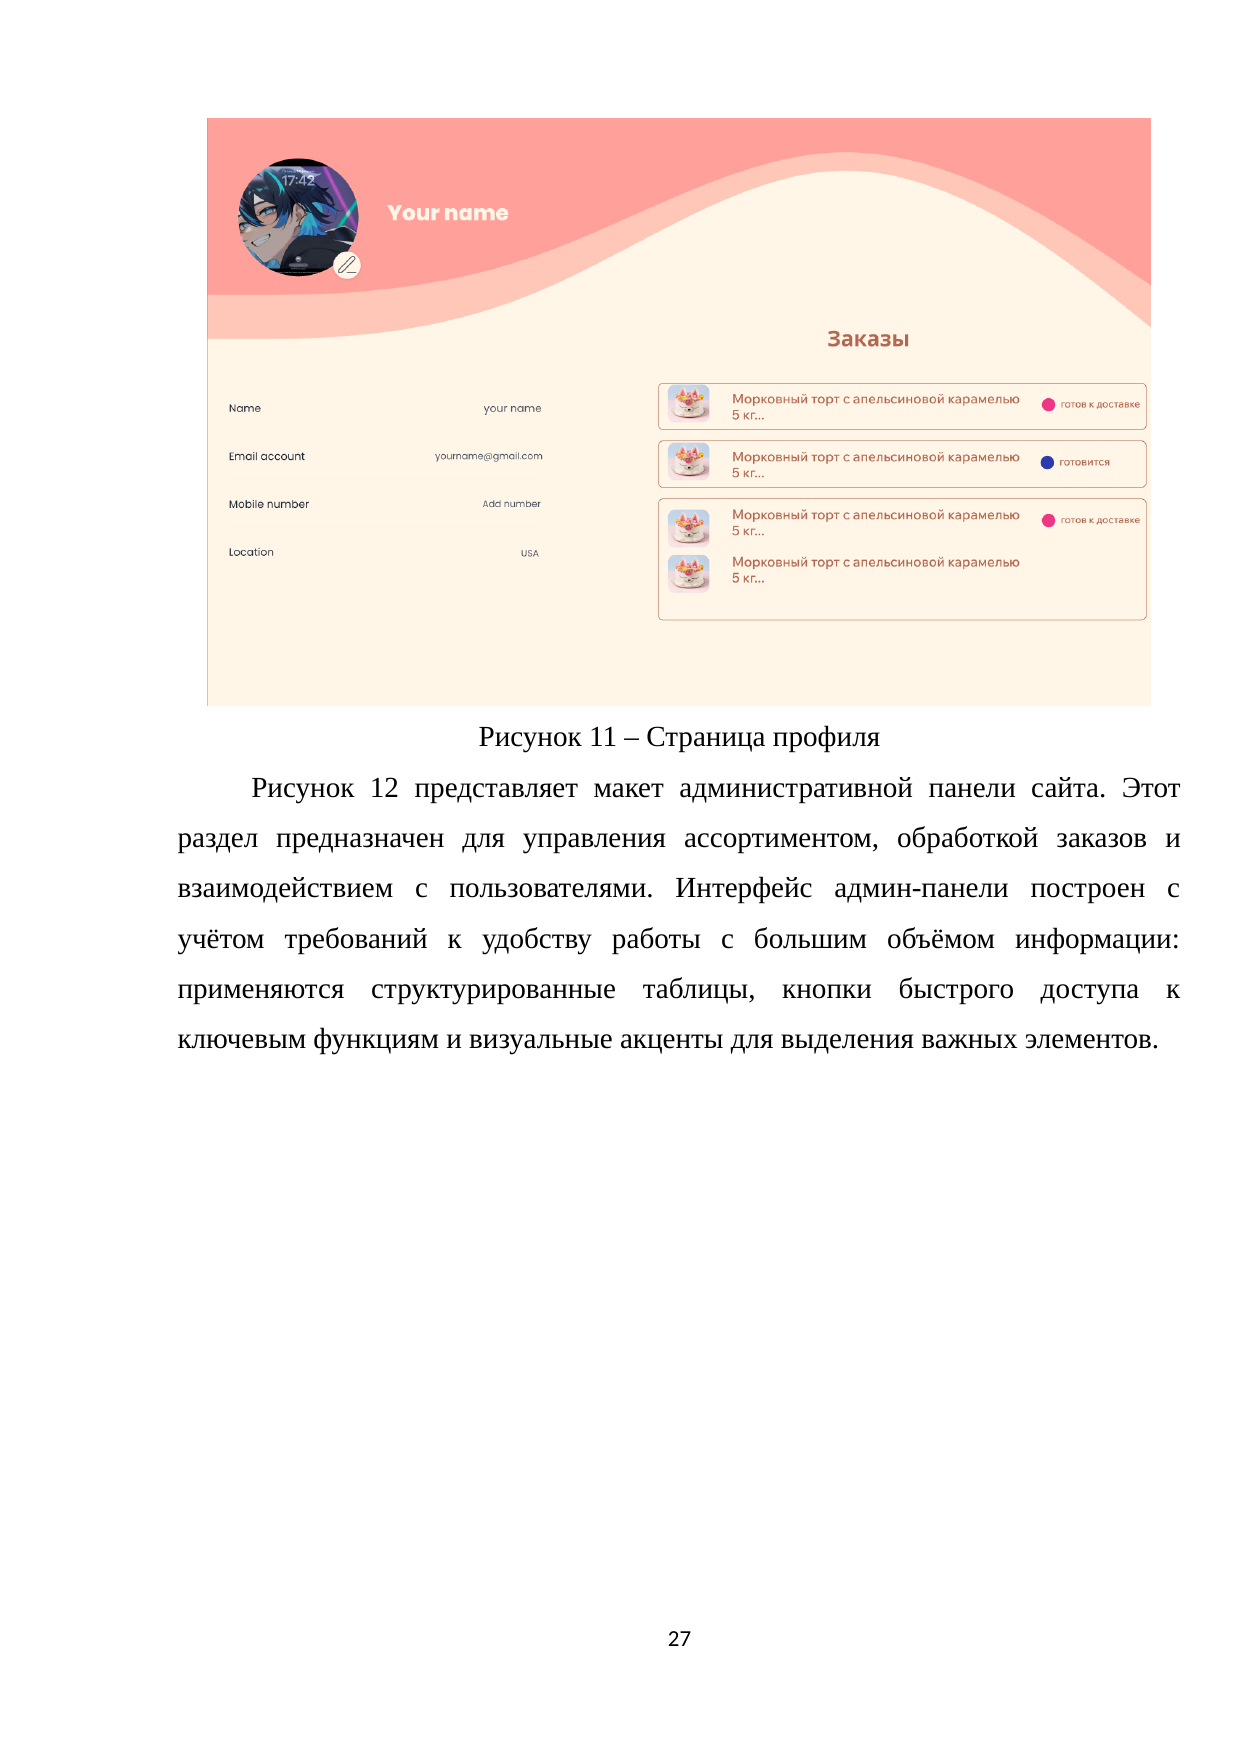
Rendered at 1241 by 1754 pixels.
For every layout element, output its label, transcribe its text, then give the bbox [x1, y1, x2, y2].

picture [207, 118, 1151, 706]
text Рисунок 12 представляет макет административной панели сайта. Этот раздел предназначен для управления ассортиментом, обработкой заказов и взаимодействием с пользователями. Интерфейс админ-панели построен с учётом требований к удобству работы с большим объёмом информации: применяются структурированные таблицы, кнопки быстрого доступа к ключевым функциям и визуальные акценты для выделения важных элементов. [177, 770, 1181, 1055]
text Рисунок 11 – Страница профиля [177, 719, 1181, 753]
